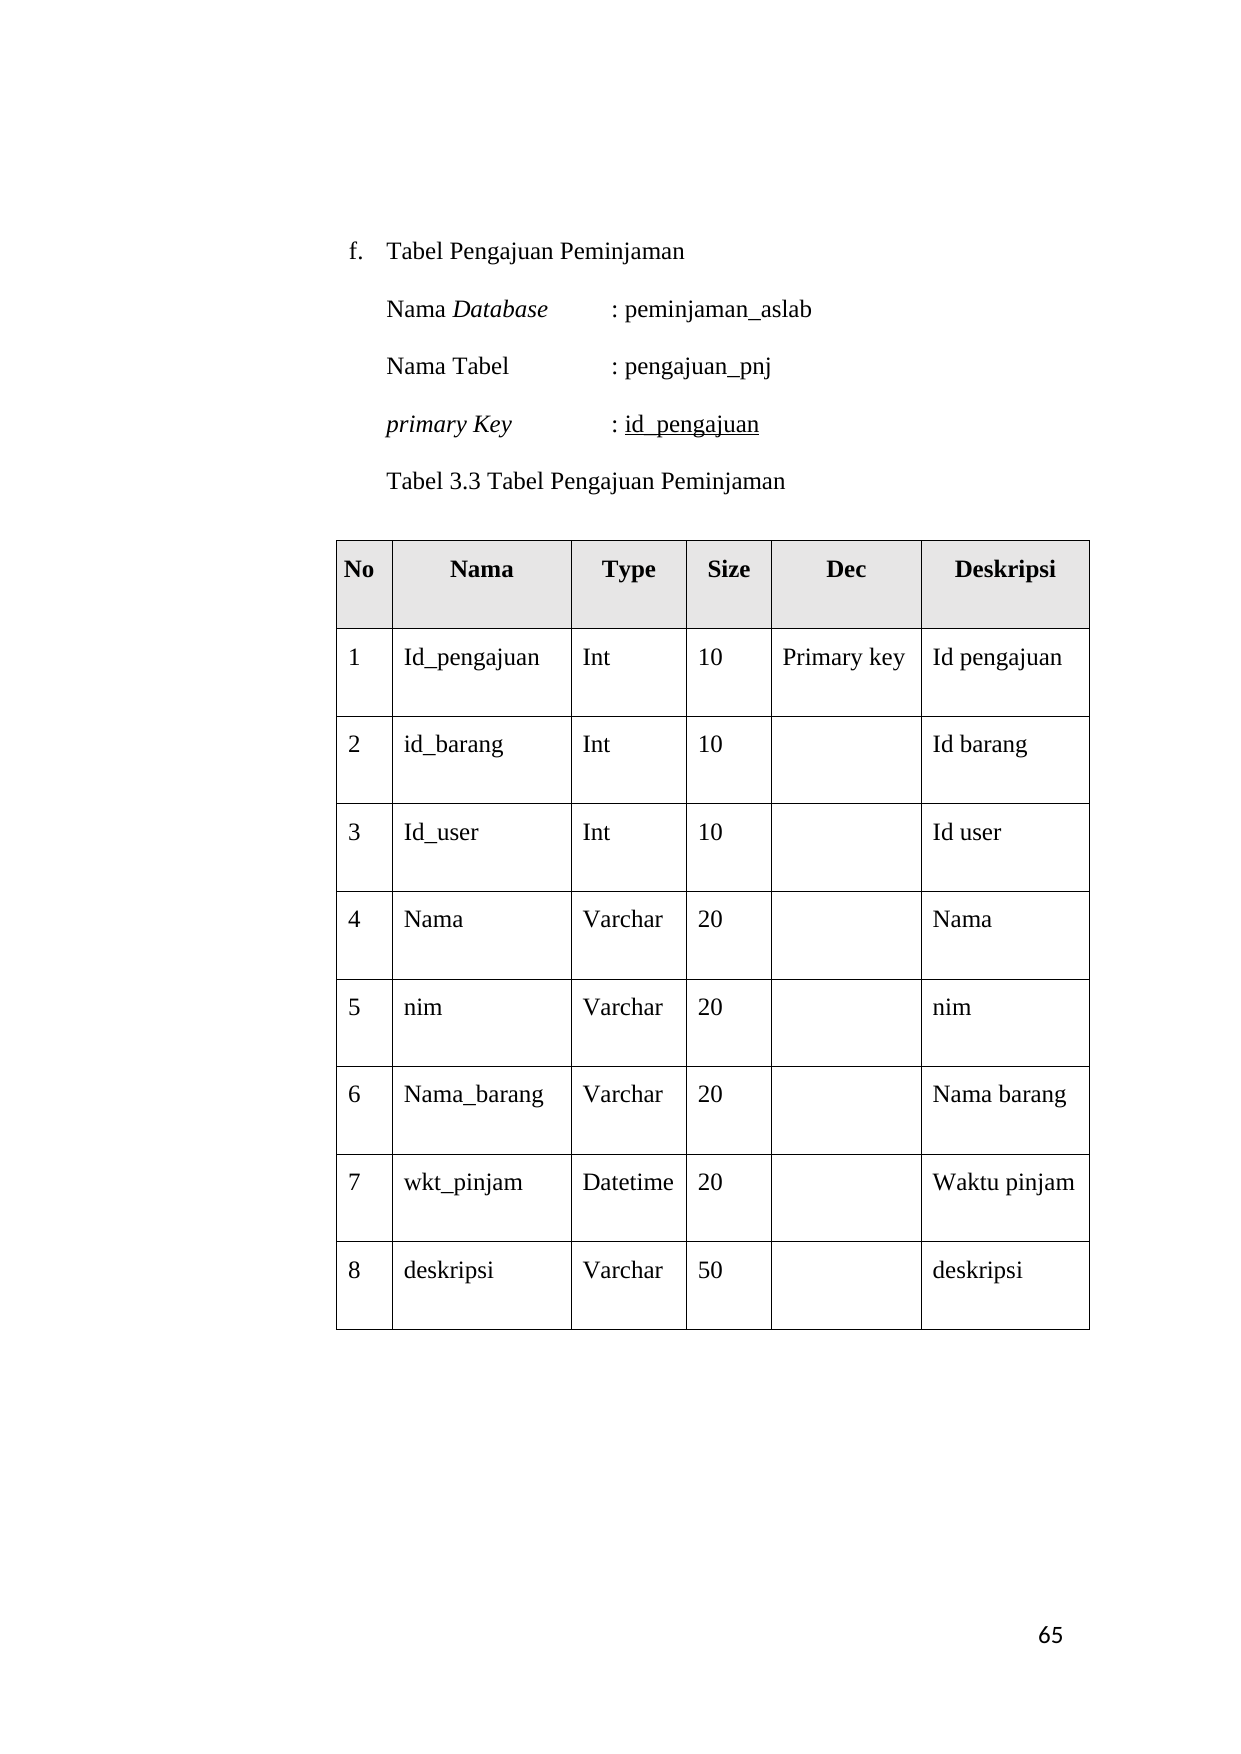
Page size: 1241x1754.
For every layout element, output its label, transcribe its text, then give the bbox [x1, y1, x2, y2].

table_cell 6 [337, 1067, 392, 1154]
table_cell [772, 892, 921, 978]
table_cell Nama [393, 892, 571, 978]
table_cell 10 [687, 717, 771, 803]
table_cell 8 [337, 1242, 392, 1329]
list Nama Database : peminjaman_aslab [386, 294, 1063, 322]
table_cell Varchar [572, 892, 686, 978]
table_cell Datetime [572, 1155, 686, 1241]
table_cell Waktu pinjam [922, 1155, 1089, 1241]
table_cell [772, 980, 921, 1066]
table_cell 7 [337, 1155, 392, 1241]
list primary Key : id_pengajuan [386, 409, 1063, 437]
table_cell 2 [337, 717, 392, 803]
table_header Deskripsi [922, 541, 1089, 628]
table_cell Id pengajuan [922, 629, 1089, 716]
table_cell id_barang [393, 717, 571, 803]
table_cell Varchar [572, 1242, 686, 1329]
table_cell 20 [687, 1067, 771, 1154]
table_header Size [687, 541, 771, 628]
table_cell 4 [337, 892, 392, 978]
table_cell 20 [687, 980, 771, 1066]
table_cell deskripsi [393, 1242, 571, 1329]
table_cell Id barang [922, 717, 1089, 803]
table_cell nim [393, 980, 571, 1066]
table_cell Nama_barang [393, 1067, 571, 1154]
table_header Dec [772, 541, 921, 628]
table_cell Id_pengajuan [393, 629, 571, 716]
table_cell Varchar [572, 980, 686, 1066]
table_cell [772, 804, 921, 891]
table_cell Varchar [572, 1067, 686, 1154]
list Tabel Pengajuan Peminjaman [349, 236, 1063, 265]
table_cell 10 [687, 804, 771, 891]
table_cell 1 [337, 629, 392, 716]
table_cell Nama barang [922, 1067, 1089, 1154]
table_cell 20 [687, 892, 771, 978]
table_header Nama [393, 541, 571, 628]
table_cell Nama [922, 892, 1089, 978]
table_cell [772, 1067, 921, 1154]
table_cell Int [572, 629, 686, 716]
table_cell 3 [337, 804, 392, 891]
table_cell Int [572, 717, 686, 803]
table_cell nim [922, 980, 1089, 1066]
table_cell 20 [687, 1155, 771, 1241]
table_header No [337, 541, 392, 628]
table_cell deskripsi [922, 1242, 1089, 1329]
table_header Type [572, 541, 686, 628]
table_cell Int [572, 804, 686, 891]
table_cell [772, 1155, 921, 1241]
table_cell [772, 1242, 921, 1329]
table_cell [772, 717, 921, 803]
table_cell Primary key [772, 629, 921, 716]
list Tabel 3.3 Tabel Pengajuan Peminjaman [386, 466, 1063, 495]
table_cell Id user [922, 804, 1089, 891]
table_cell 5 [337, 980, 392, 1066]
table_cell Id_user [393, 804, 571, 891]
table_cell 50 [687, 1242, 771, 1329]
table_cell 10 [687, 629, 771, 716]
list Nama Tabel : pengajuan_pnj [386, 351, 1063, 380]
table_cell wkt_pinjam [393, 1155, 571, 1241]
